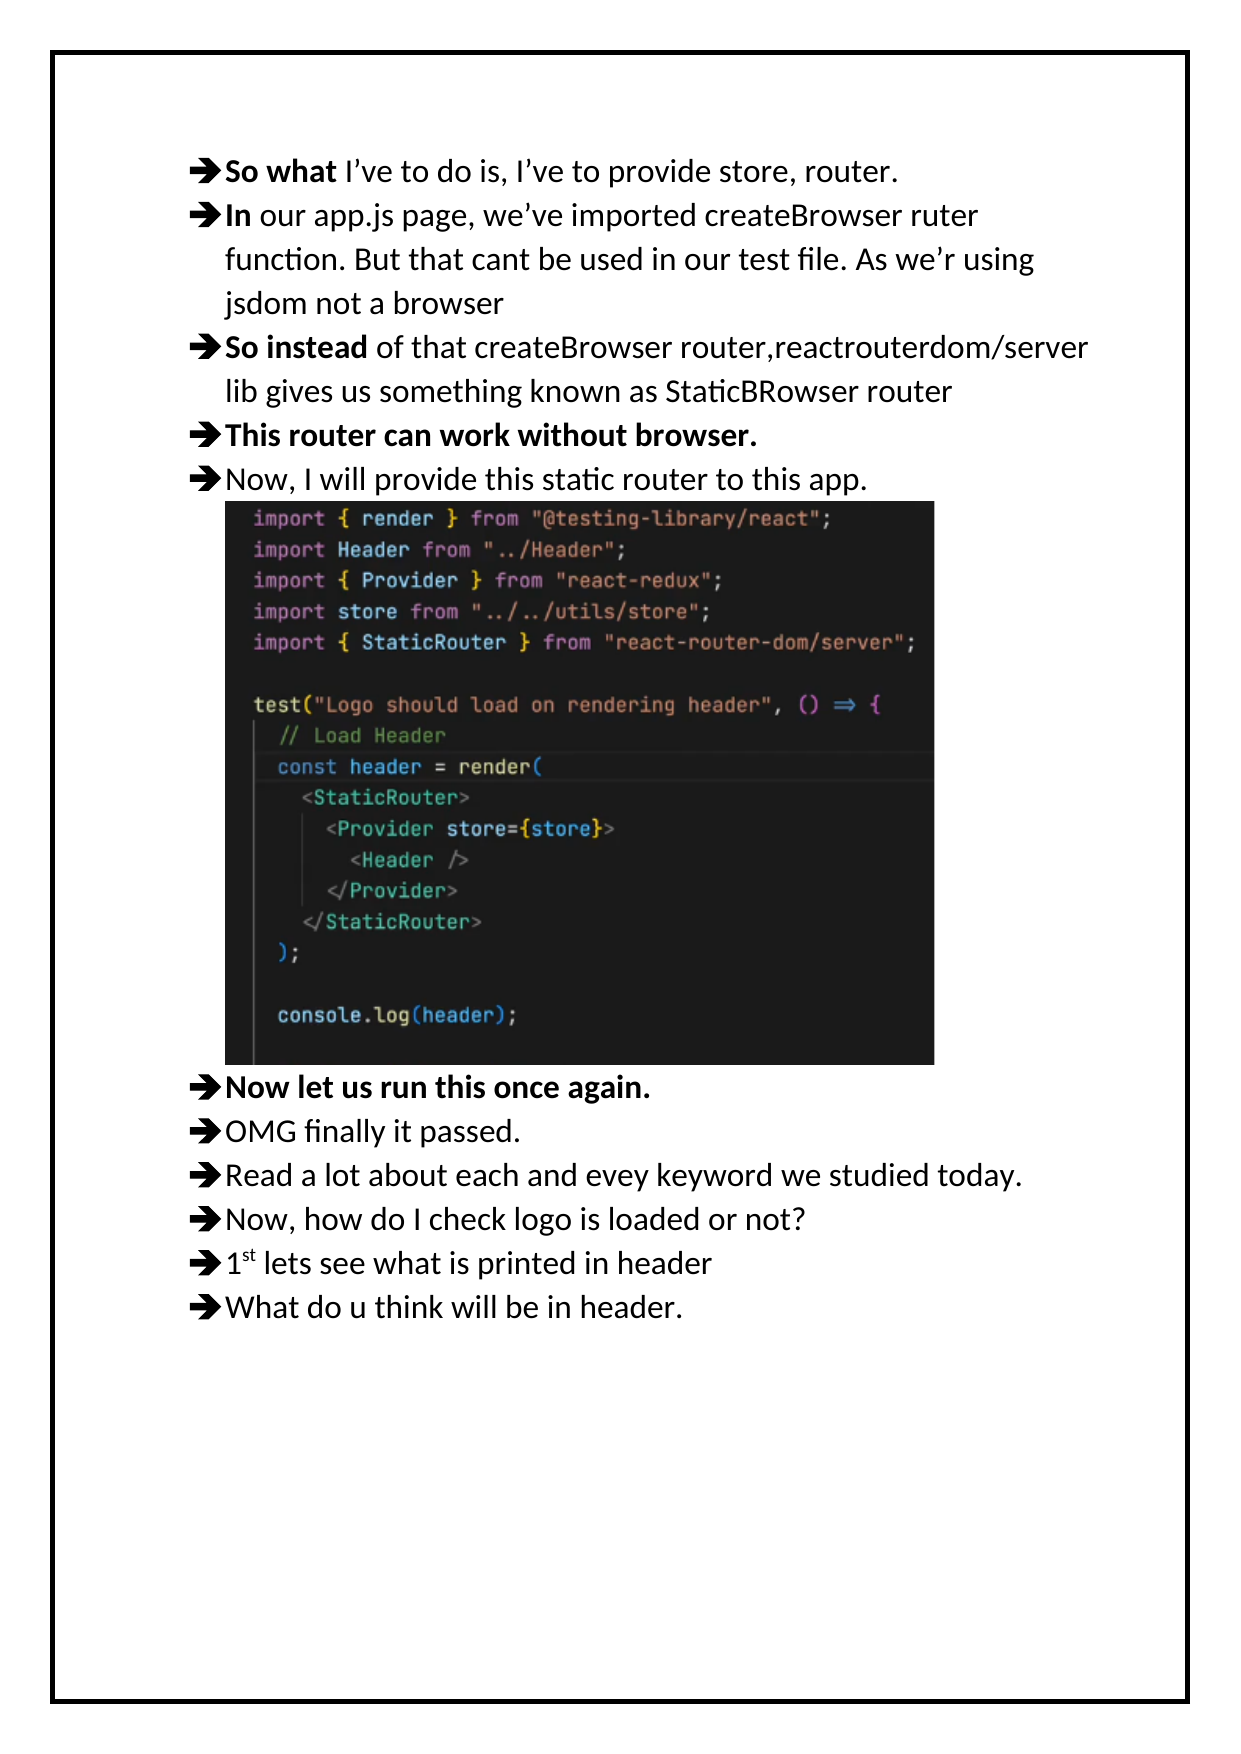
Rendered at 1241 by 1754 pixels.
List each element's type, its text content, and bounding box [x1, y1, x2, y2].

picture [225, 501, 935, 1065]
list OMG finally it passed. [187, 1110, 1090, 1151]
list Read a lot about each and evey keyword we studied today. [187, 1154, 1090, 1195]
list What do u think will be in header. [187, 1286, 1090, 1327]
list In our app.js page, we’ve imported createBrowser ruter function. But that cant be used in our test file. As we’r using jsdom not a browser [187, 194, 1090, 323]
list So instead of that createBrowser router,reactrouterdom/server lib gives us something known as StaticBRowser router [187, 326, 1090, 411]
list Now, I will provide this static router to this app. [187, 458, 1090, 498]
list So what I’ve to do is, I’ve to provide store, router. [187, 150, 1090, 191]
list Now, how do I check logo is loaded or not? [187, 1198, 1090, 1239]
list Now let us run this once again. [187, 1066, 1090, 1107]
list 1st lets see what is printed in header [187, 1242, 1090, 1283]
list This router can work without browser. [187, 414, 1090, 454]
